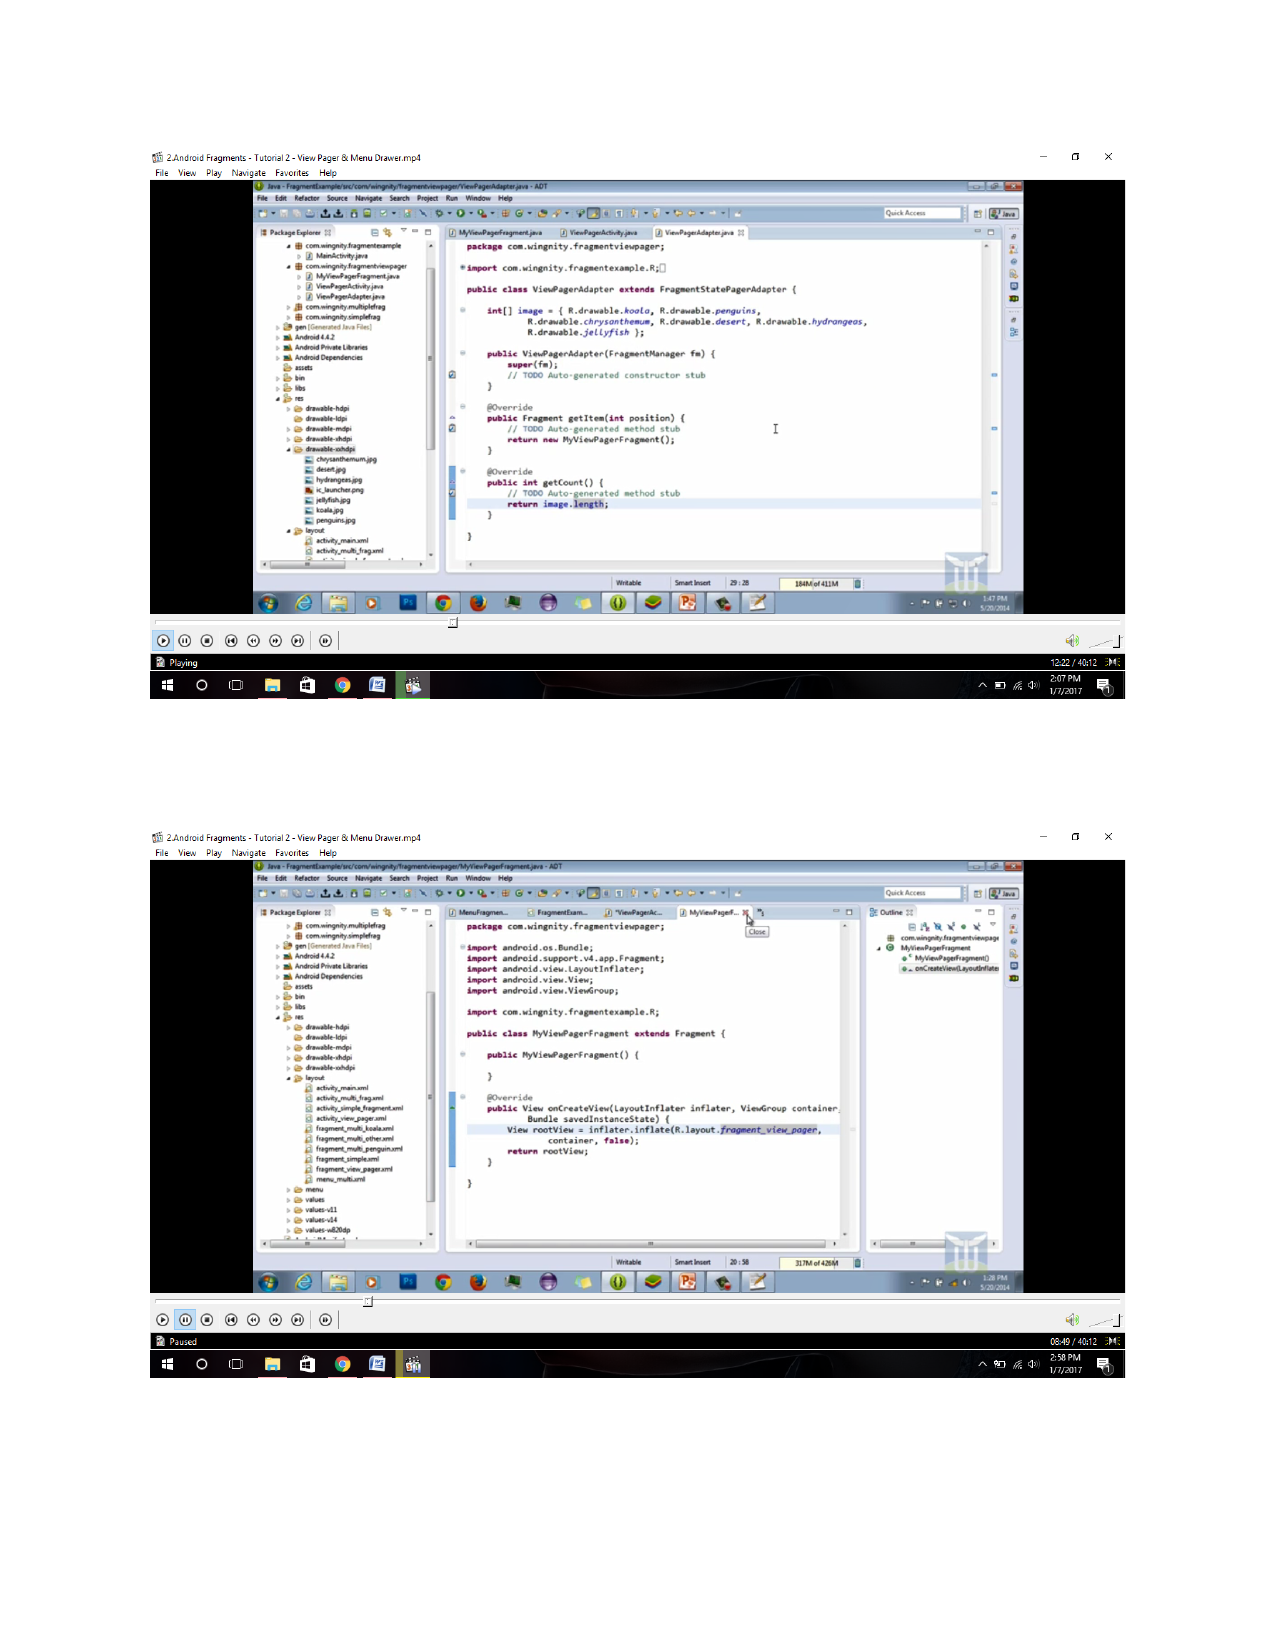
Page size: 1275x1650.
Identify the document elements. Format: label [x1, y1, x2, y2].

picture [150, 829, 1125, 1378]
picture [150, 150, 1125, 699]
